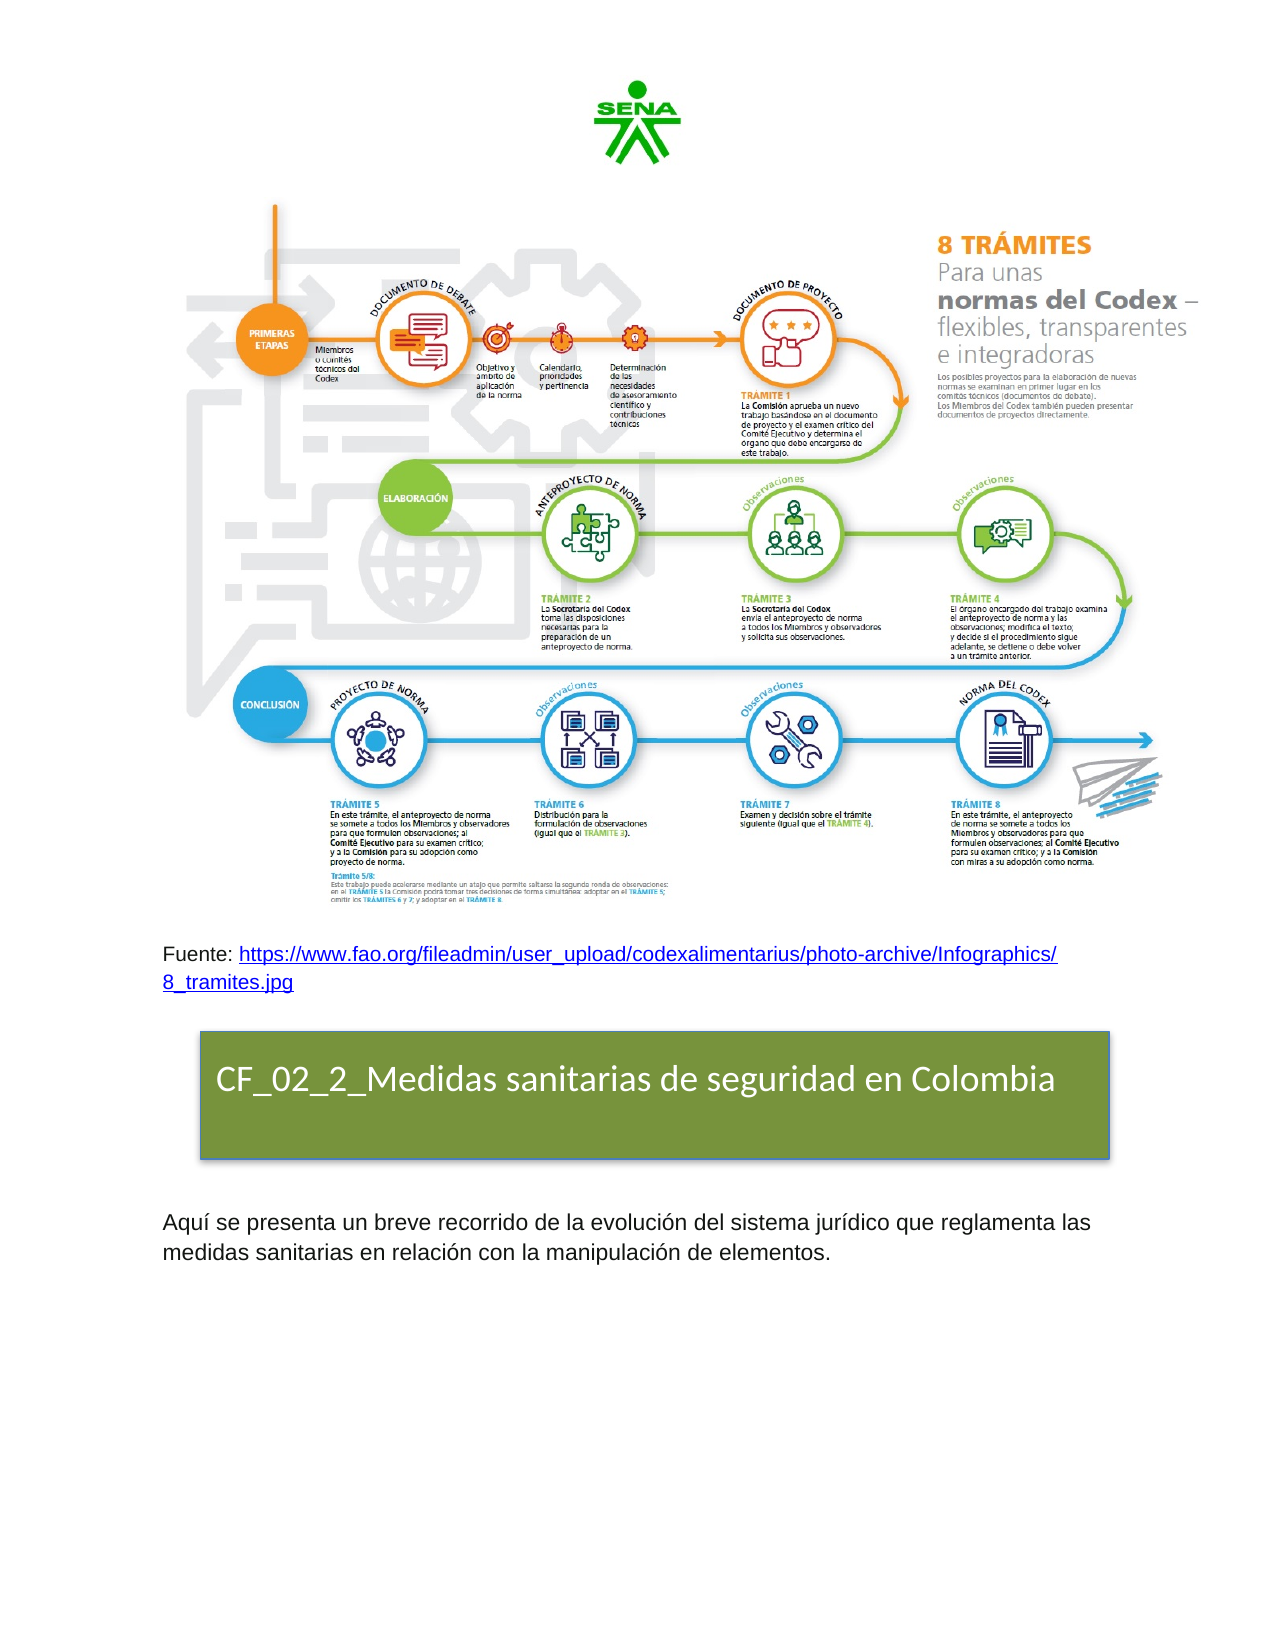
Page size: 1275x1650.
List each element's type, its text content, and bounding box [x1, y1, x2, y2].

picture [588, 75, 687, 172]
picture [162, 197, 1202, 909]
text Fuente: https://www.fao.org/fileadmin/user_upload/codexalimentarius/photo-archive/Infographics/8_tramites.jpg [162, 942, 1157, 994]
text Aquí se presenta un breve recorrido de la evolución del sistema jurídico que reglamenta las medidas sanitarias en relación con la manipulación de elementos. [162, 1209, 1157, 1265]
